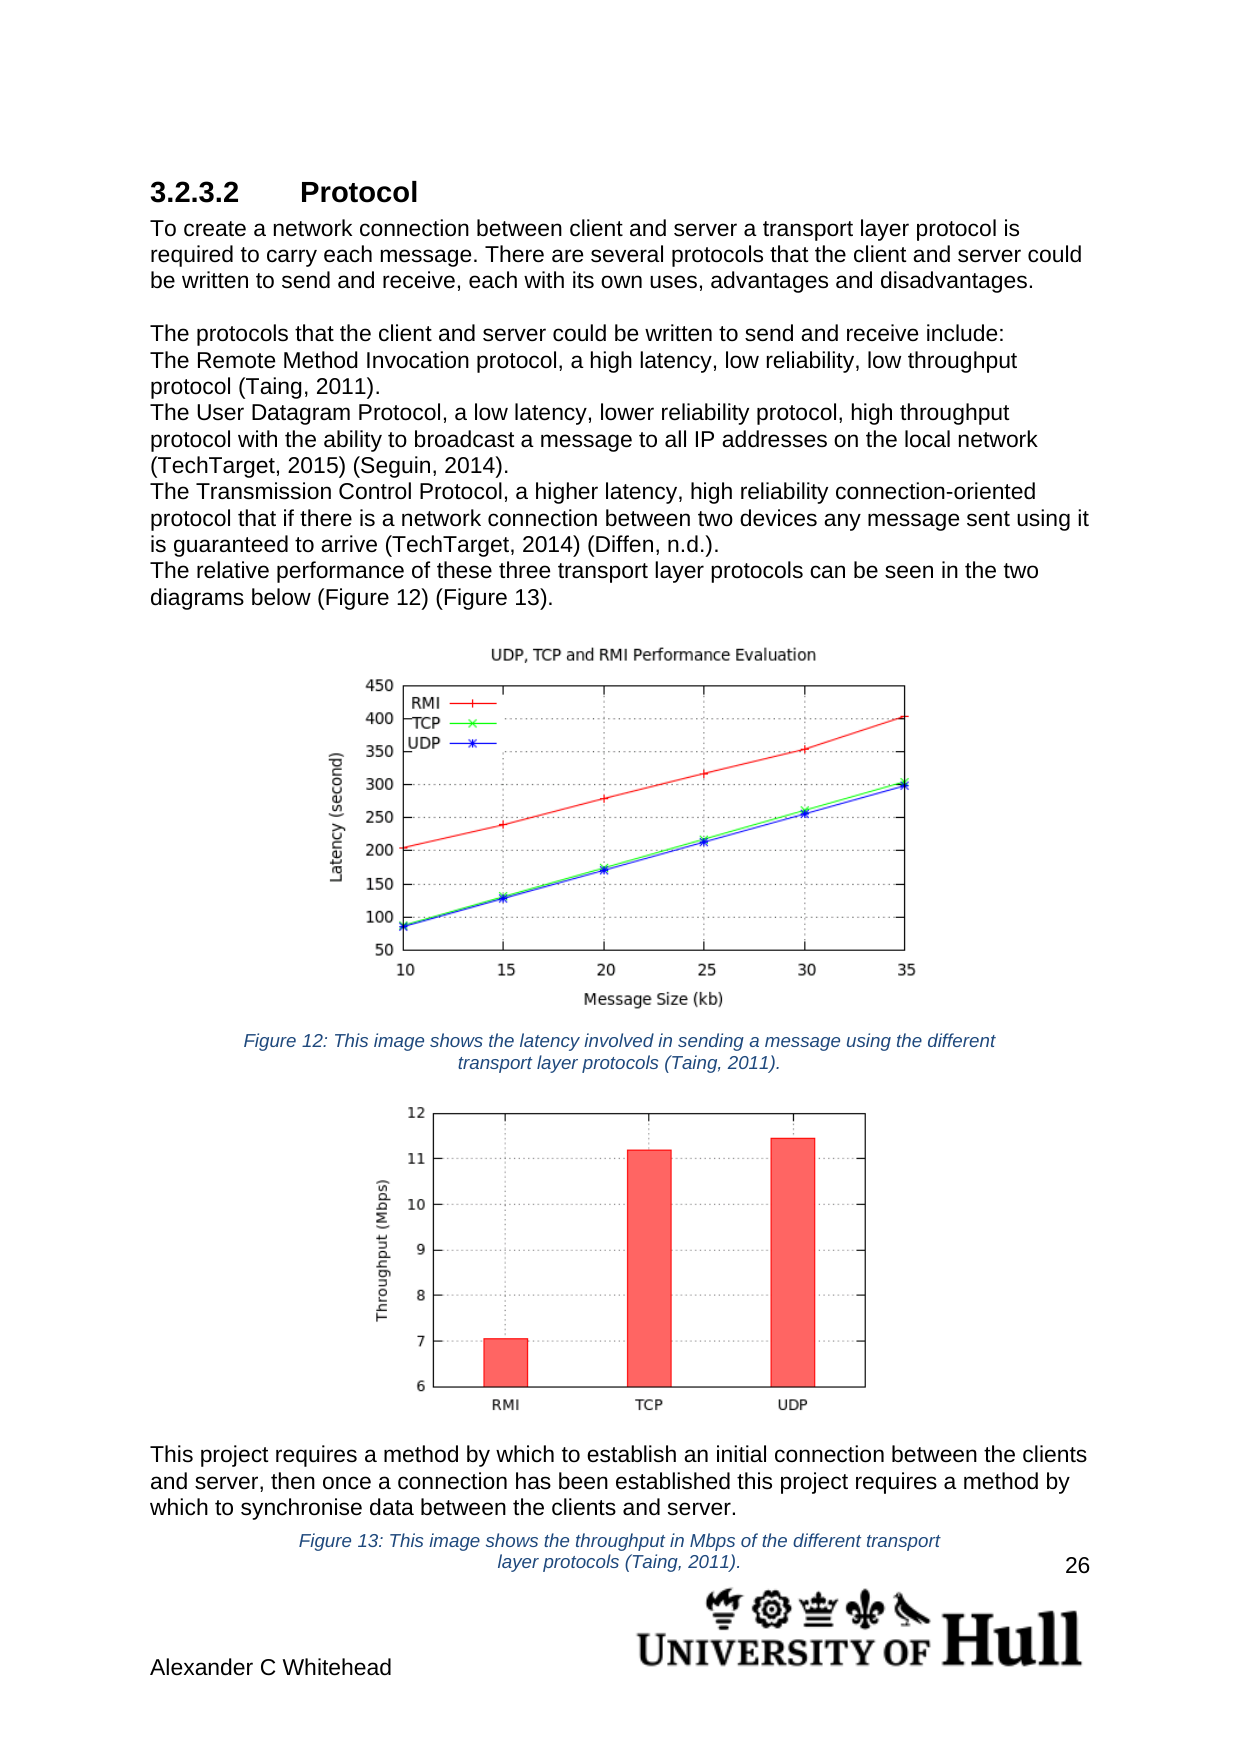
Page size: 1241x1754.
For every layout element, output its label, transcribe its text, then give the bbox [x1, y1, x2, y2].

text The User Datagram Protocol, a low latency, lower reliability protocol, high throughput protocol with the ability to broadcast a message to all IP addresses on the local network . [150, 399, 1090, 478]
text The Transmission Control Protocol, a higher latency, high reliability connection-oriented protocol that if there is a network connection between two devices any message sent using it is guaranteed to arrive . [150, 478, 1090, 557]
text This project requires a method by which to establish an initial connection between the clients and server, then once a connection has been established this project requires a method by which to synchronise data between the clients and server. [150, 1441, 1090, 1521]
picture [367, 1099, 873, 1416]
text The protocols that the client and server could be written to send and receive include: [150, 320, 1090, 347]
picture [630, 1578, 1091, 1676]
text The Remote Method Invocation protocol, a high latency, low reliability, low throughput protocol . [150, 347, 1090, 399]
text The relative performance of these three transport layer protocols can be seen in the two diagrams below (Figure 12) (Figure 13). [150, 557, 1090, 610]
picture [323, 636, 917, 1012]
subtitle Protocol [150, 175, 1090, 208]
text To create a network connection between client and server a transport layer protocol is required to carry each message. There are several protocols that the client and server could be written to send and receive, each with its own uses, advantages and disadvantages. [150, 215, 1090, 294]
